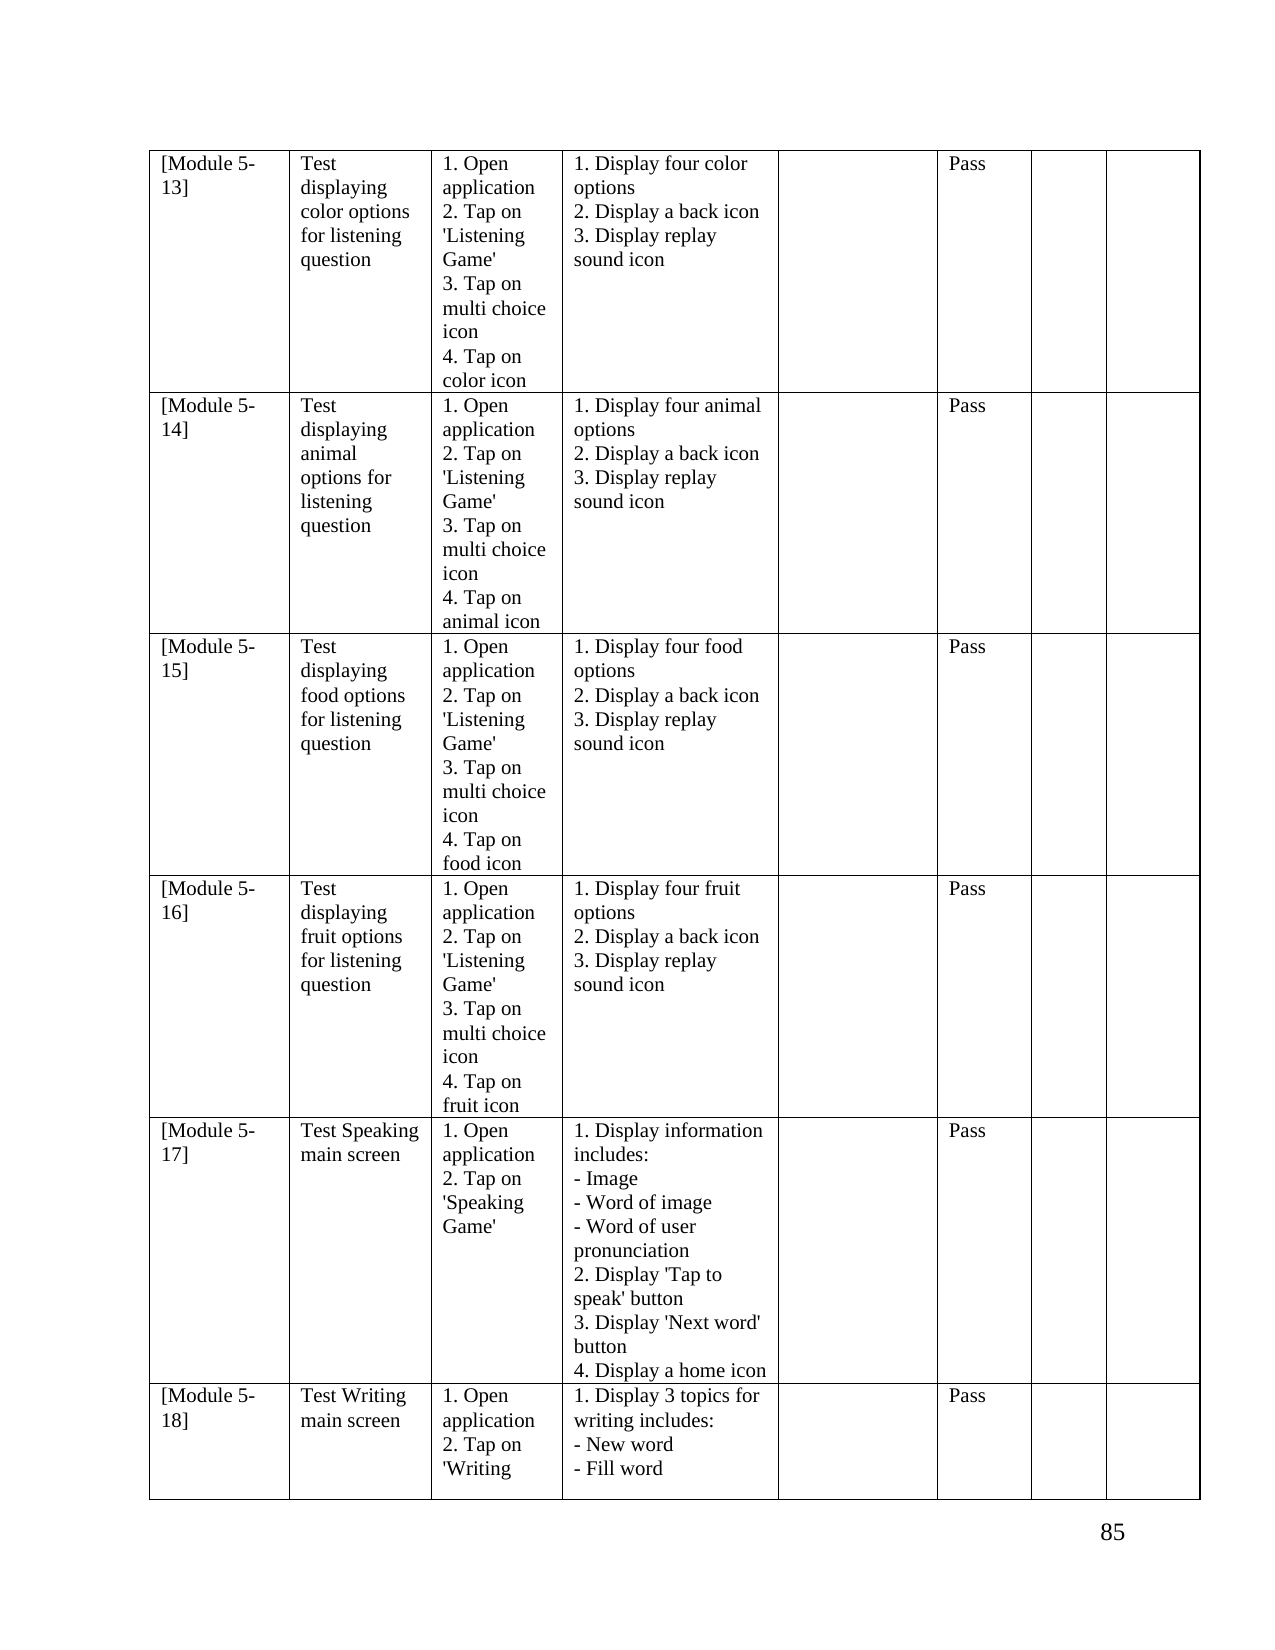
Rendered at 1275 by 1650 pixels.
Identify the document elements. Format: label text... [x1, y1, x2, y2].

table_cell [1032, 1118, 1106, 1382]
table_cell [1032, 151, 1106, 392]
table_cell Test displaying food options for listening question [290, 634, 431, 875]
table_cell [779, 634, 937, 875]
table_cell Pass [938, 151, 1031, 392]
table_cell [Module 5-13] [150, 151, 289, 392]
table_cell 1. Display four fruit options 2. Display a back icon 3. Display replay sound icon [563, 876, 778, 1117]
table_cell 1. Open application 2. Tap on 'Speaking Game' [432, 1118, 562, 1382]
table_cell [1107, 876, 1199, 1117]
table_cell [1107, 1118, 1199, 1382]
table_cell [1032, 634, 1106, 875]
table_cell [Module 5-18] [150, 1384, 289, 1499]
table_cell 1. Display information includes: - Image - Word of image - Word of user pronunciation 2. Display 'Tap to speak' button 3. Display 'Next word' button 4. Display a home icon [563, 1118, 778, 1382]
table_cell [779, 151, 937, 392]
table_cell [779, 1384, 937, 1499]
table_cell [1032, 1384, 1106, 1499]
table_cell 1. Display four animal options 2. Display a back icon 3. Display replay sound icon [563, 393, 778, 633]
table_cell [779, 393, 937, 633]
table_cell Test displaying color options for listening question [290, 151, 431, 392]
table_cell 1. Open application 2. Tap on 'Listening Game' 3. Tap on multi choice icon 4. Tap on food icon [432, 634, 562, 875]
table_cell Pass [938, 1118, 1031, 1382]
table_cell Pass [938, 1384, 1031, 1499]
table_cell 1. Open application 2. Tap on 'Listening Game' 3. Tap on multi choice icon 4. Tap on animal icon [432, 393, 562, 633]
table_cell [Module 5-14] [150, 393, 289, 633]
table_cell 1. Open application 2. Tap on 'Listening Game' 3. Tap on multi choice icon 4. Tap on fruit icon [432, 876, 562, 1117]
table_cell [1032, 876, 1106, 1117]
table_cell [Module 5-15] [150, 634, 289, 875]
table_cell [1107, 634, 1199, 875]
table_cell [1107, 393, 1199, 633]
table_cell Pass [938, 876, 1031, 1117]
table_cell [432, 1384, 562, 1499]
table_cell 1. Display four food options 2. Display a back icon 3. Display replay sound icon [563, 634, 778, 875]
table_cell Test displaying animal options for listening question [290, 393, 431, 633]
table_cell [779, 1118, 937, 1382]
table_cell Pass [938, 634, 1031, 875]
table_cell Test Speaking main screen [290, 1118, 431, 1382]
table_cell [290, 1384, 431, 1499]
table_cell [1107, 1384, 1199, 1499]
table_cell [563, 1384, 778, 1499]
table_cell [779, 876, 937, 1117]
table_cell [1032, 393, 1106, 633]
table_cell [1107, 151, 1199, 392]
table_cell Test displaying fruit options for listening question [290, 876, 431, 1117]
table_cell 1. Display four color options 2. Display a back icon 3. Display replay sound icon [563, 151, 778, 392]
table_cell [Module 5-17] [150, 1118, 289, 1382]
table_cell [Module 5-16] [150, 876, 289, 1117]
table_cell 1. Open application 2. Tap on 'Listening Game' 3. Tap on multi choice icon 4. Tap on color icon [432, 151, 562, 392]
table_cell Pass [938, 393, 1031, 633]
